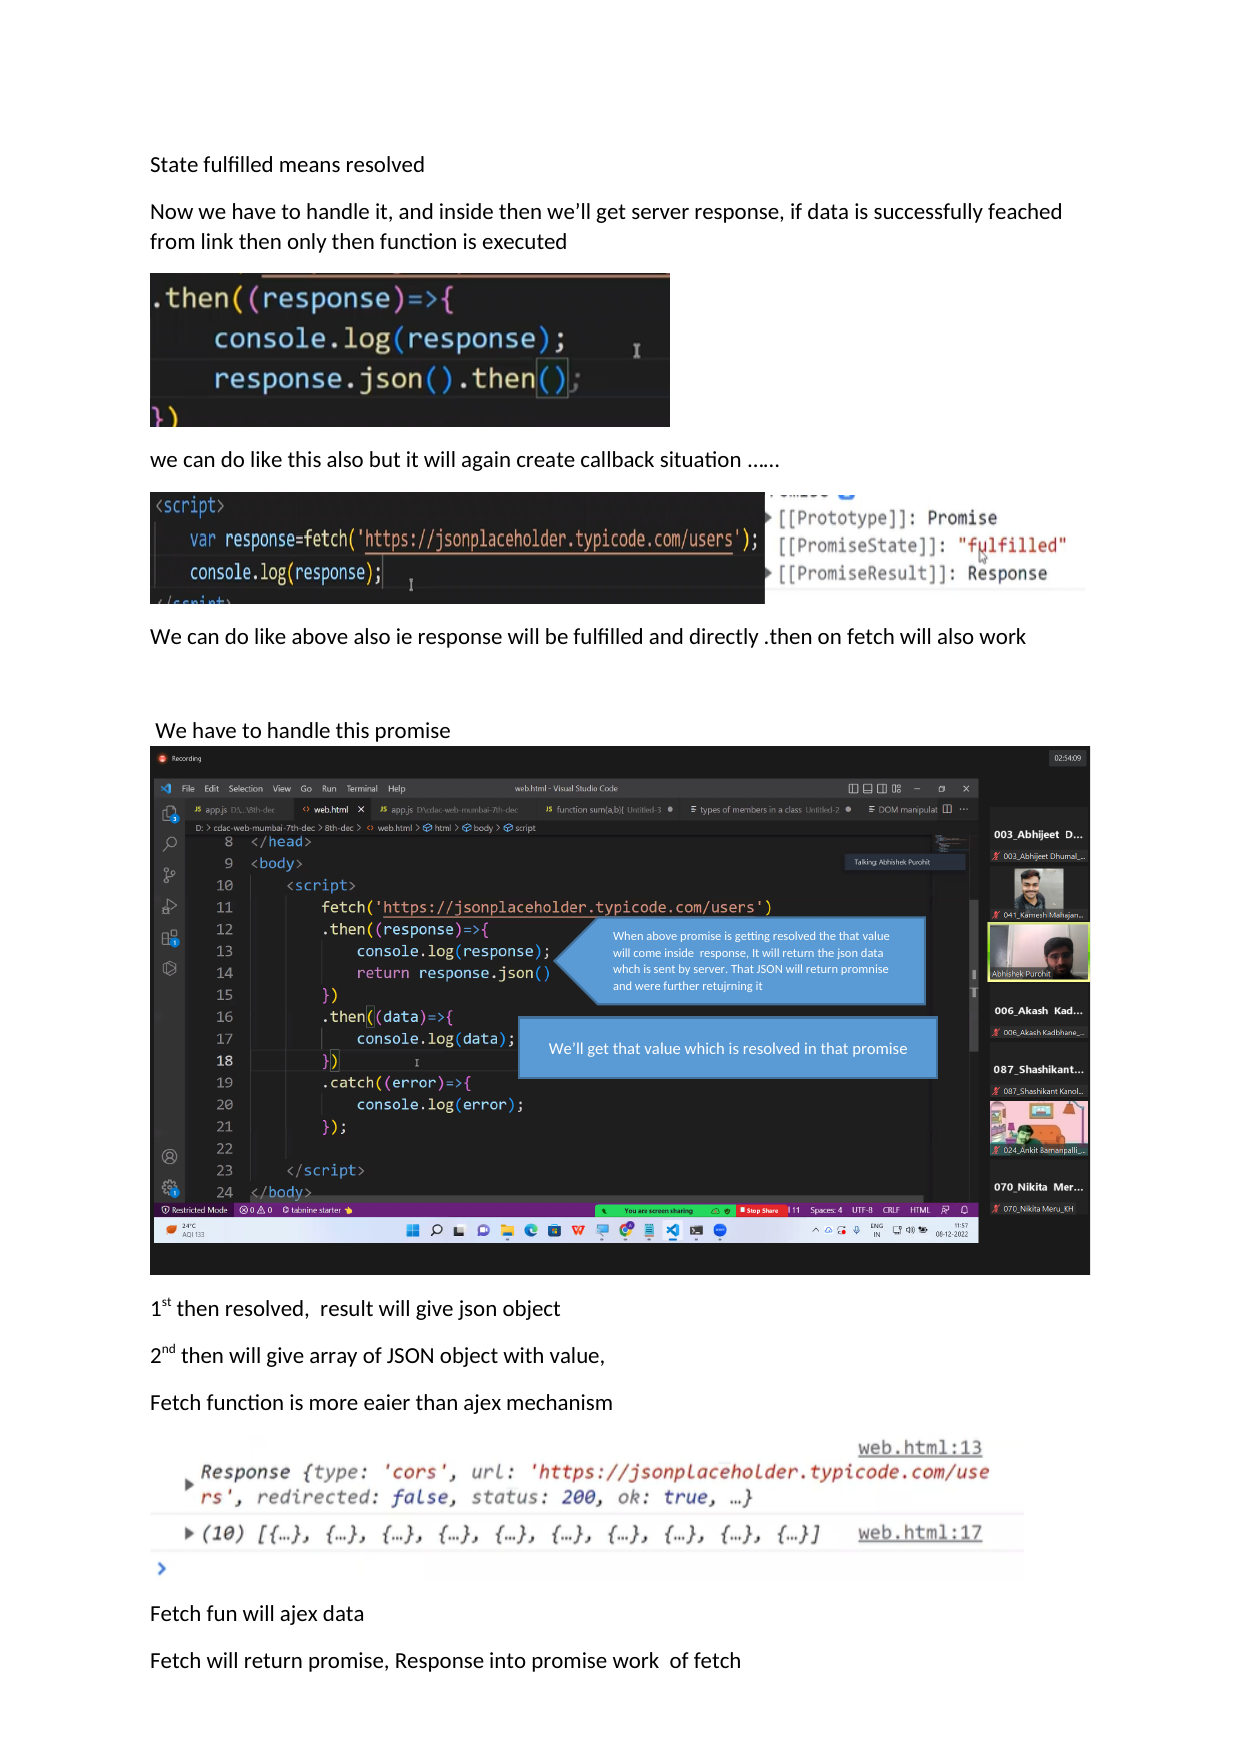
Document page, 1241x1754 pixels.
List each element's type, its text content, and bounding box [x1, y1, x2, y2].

text State fulfilled means resolved [150, 150, 1090, 178]
picture [150, 746, 1091, 1275]
text Now we have to handle it, and inside then we’ll get server response, if data is successfully feached from link then only then function is executed [150, 197, 1090, 255]
text Fetch fun will ajex data [150, 1599, 1090, 1628]
text 1st then resolved, result will give json object [150, 1294, 1090, 1322]
picture [150, 492, 1085, 604]
text 2nd then will give array of JSON object with value, [150, 1341, 1090, 1369]
text Fetch will return promise, Response into promise work of fetch [150, 1646, 1090, 1674]
text Fetch function is more eaier than ajex mechanism [150, 1388, 1090, 1416]
text We can do like above also ie response will be fulfilled and directly .then on fetch will also work [150, 622, 1090, 650]
picture [150, 273, 670, 427]
picture [150, 1434, 1024, 1581]
text we can do like this also but it will again create callback situation …… [150, 445, 1090, 473]
text We have to handle this promise [150, 716, 1090, 746]
